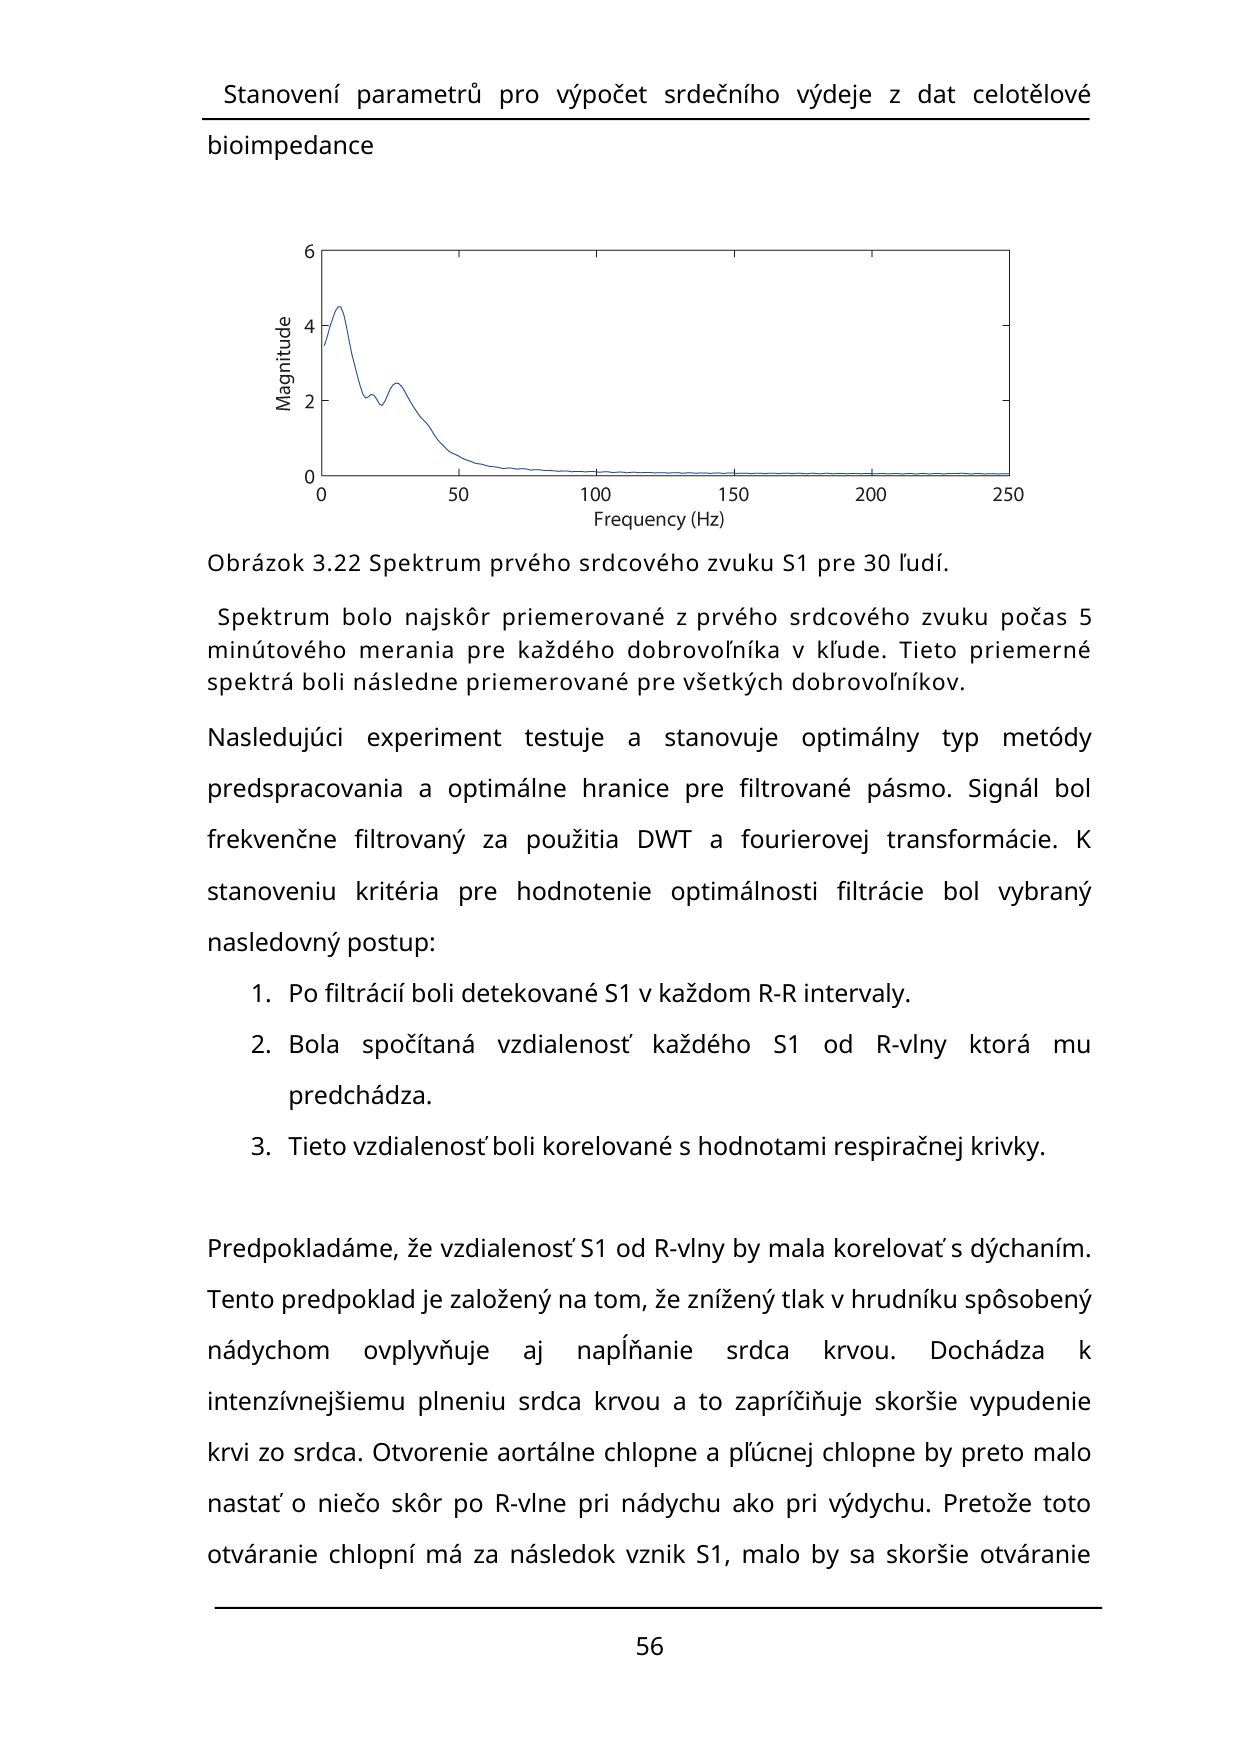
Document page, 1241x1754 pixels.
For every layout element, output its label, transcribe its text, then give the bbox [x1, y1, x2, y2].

list Bola spočítaná vzdialenosť každého S1 od R-vlny ktorá mu predchádza. [251, 1026, 1092, 1111]
picture [206, 227, 1094, 531]
text Spektrum bolo najskôr priemerované z prvého srdcového zvuku počas 5 minútového merania pre každého dobrovoľníka v kľude. Tieto priemerné spektrá boli následne priemerované pre všetkých dobrovoľníkov. [207, 601, 1092, 698]
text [207, 1230, 1092, 1571]
list Po filtrácií boli detekované S1 v každom R-R intervaly. [251, 975, 1092, 1009]
list Tieto vzdialenosť boli korelované s hodnotami respiračnej krivky. [251, 1128, 1092, 1162]
text Nasledujúci experiment testuje a stanovuje optimálny typ metódy predspracovania a optimálne hranice pre filtrované pásmo. Signál bol frekvenčne filtrovaný za použitia DWT a fourierovej transformácie. K stanoveniu kritéria pre hodnotenie optimálnosti filtrácie bol vybraný nasledovný postup: [207, 720, 1092, 958]
